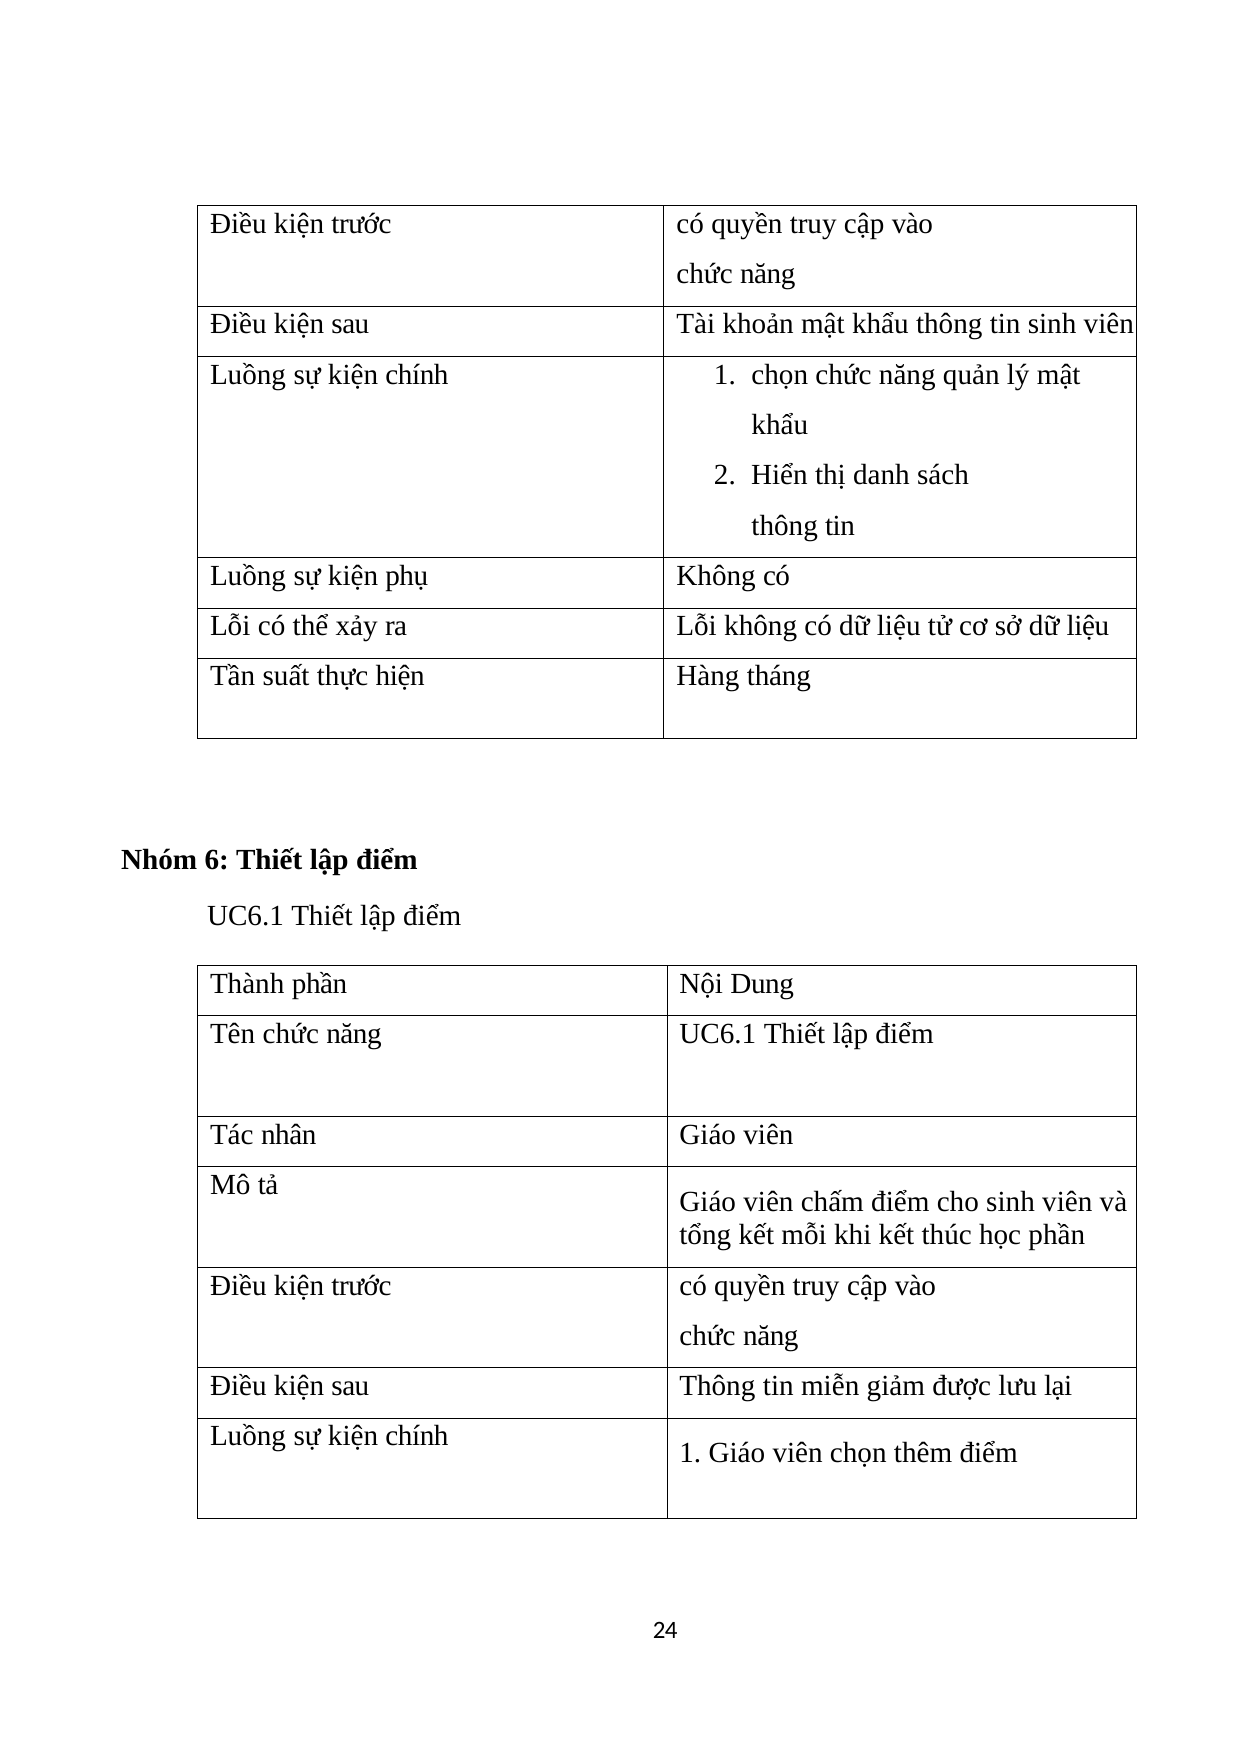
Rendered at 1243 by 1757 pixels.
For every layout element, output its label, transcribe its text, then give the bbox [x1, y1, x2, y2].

table_cell Luồng sự kiện chính [198, 1419, 667, 1518]
table_cell Điều kiện sau [198, 307, 663, 356]
table_cell Giáo viên chấm điểm cho sinh viên và tổng kết mỗi khi kết thúc học phần [668, 1167, 1136, 1267]
table_cell Hàng tháng [664, 659, 1136, 738]
table_header Nội Dung [668, 966, 1136, 1015]
table_cell Tên chức năng [198, 1016, 667, 1116]
table_cell Tần suất thực hiện [198, 659, 663, 738]
table_cell Không có [664, 558, 1136, 607]
table_cell Mô tả [198, 1167, 667, 1267]
table_cell có quyền truy cập vào chức năng [668, 1268, 1136, 1367]
table_cell 1. Giáo viên chọn thêm điểm [668, 1419, 1136, 1518]
table_header Thành phần [198, 966, 667, 1015]
table_cell Điều kiện sau [198, 1368, 667, 1417]
table_cell Luồng sự kiện chính [198, 357, 663, 557]
table_cell Tác nhân [198, 1117, 667, 1166]
table_cell Tài khoản mật khẩu thông tin sinh viên [664, 307, 1136, 356]
table_cell UC6.1 Thiết lập điểm [668, 1016, 1136, 1116]
table_header có quyền truy cập vào chức năng [664, 206, 1136, 306]
subtitle Nhóm 6: Thiết lập điểm [121, 842, 1243, 876]
table_cell Lỗi có thể xảy ra [198, 609, 663, 657]
table_header Điều kiện trước [198, 206, 663, 306]
table_cell Giáo viên [668, 1117, 1136, 1166]
table_cell Thông tin miễn giảm được lưu lại [668, 1368, 1136, 1417]
table_cell Luồng sự kiện phụ [198, 558, 663, 607]
table_cell Lỗi không có dữ liệu tử cơ sở dữ liệu [664, 609, 1136, 657]
text UC6.1 Thiết lập điểm [207, 898, 1243, 931]
table_cell Điều kiện trước [198, 1268, 667, 1367]
table_cell chọn chức năng quản lý mật khẩu Hiển thị danh sách thông tin [664, 357, 1136, 557]
